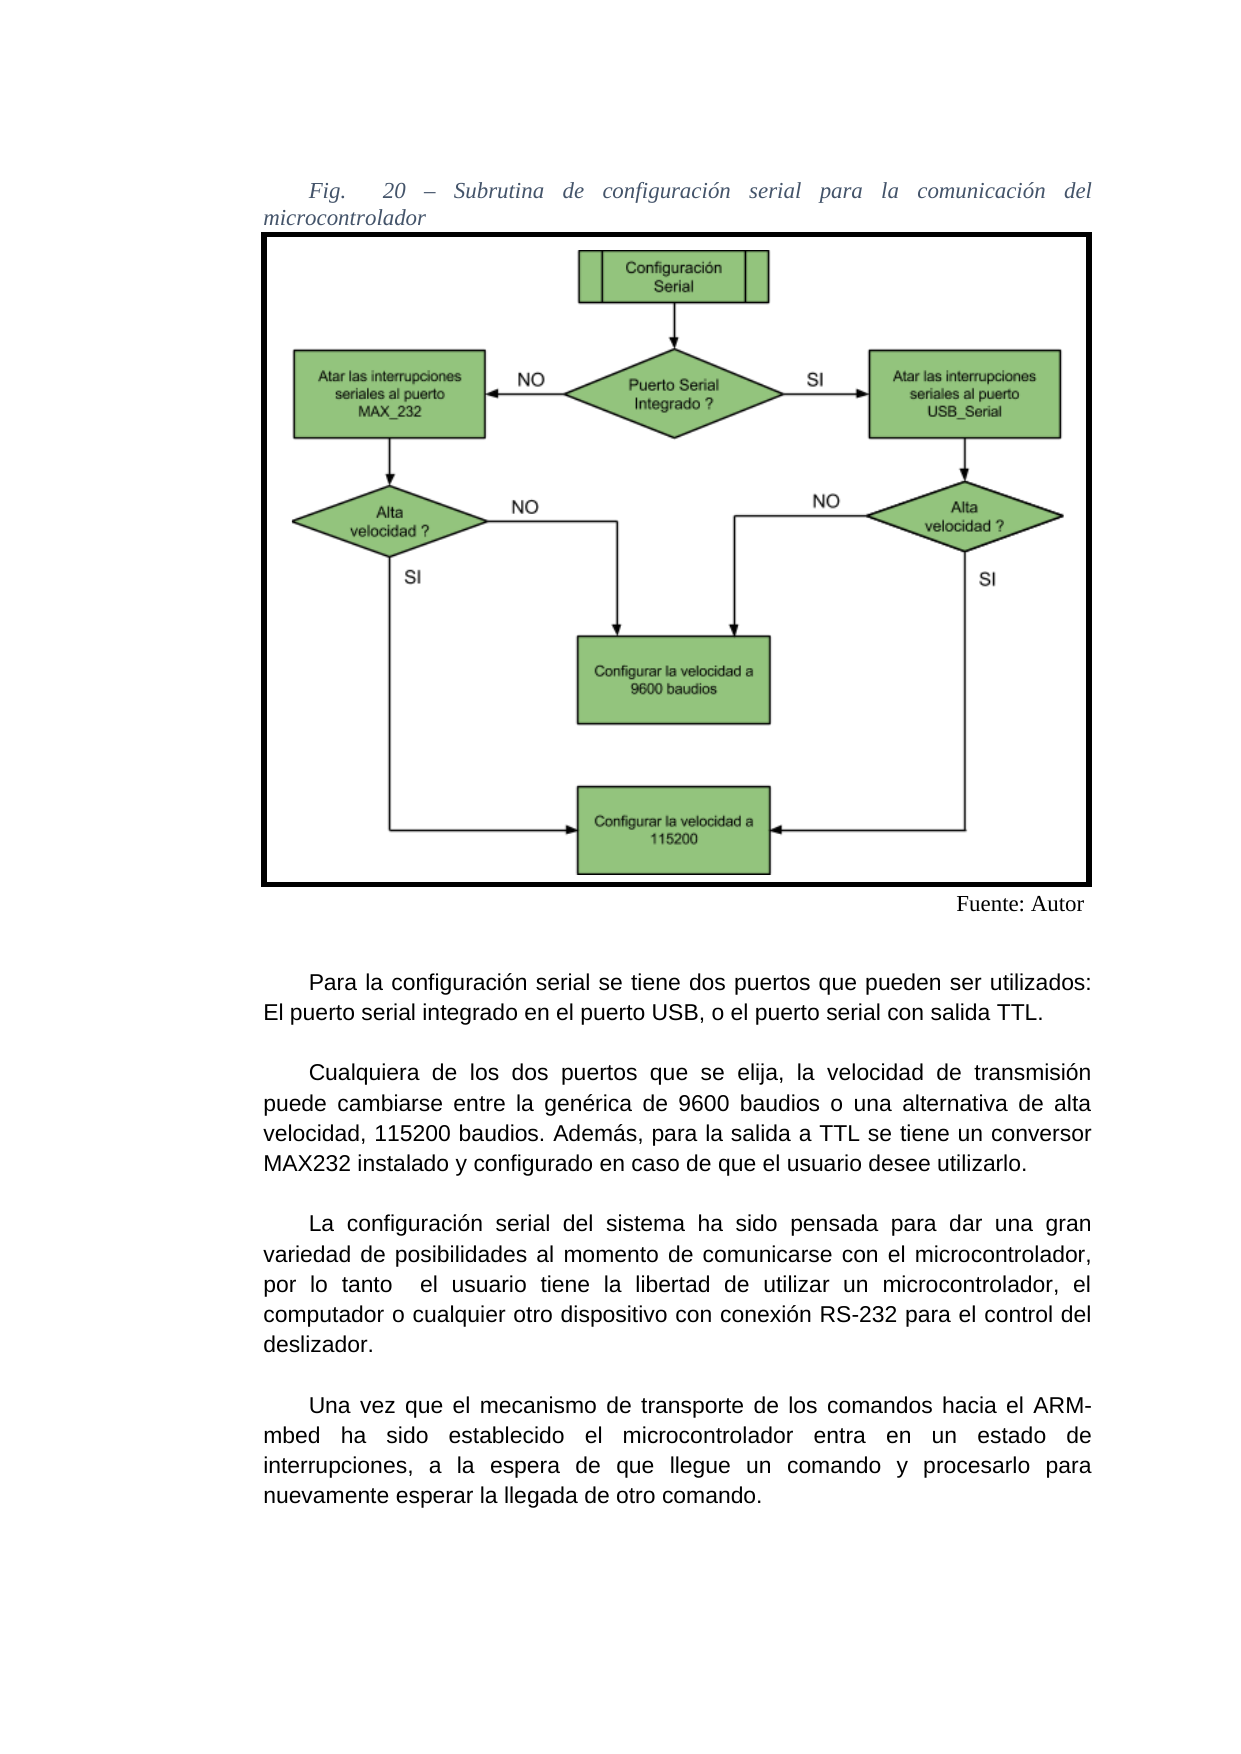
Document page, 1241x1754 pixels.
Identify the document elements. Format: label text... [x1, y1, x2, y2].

text Fig. 20 – Subrutina de configuración serial para la comunicación del microcontrolador [263, 177, 1092, 230]
text Cualquiera de los dos puertos que se elija, la velocidad de transmisión puede cambiarse entre la genérica de 9600 baudios o una alternativa de alta velocidad, 115200 baudios. Además, para la salida a TTL se tiene un conversor MAX232 instalado y configurado en caso de que el usuario desee utilizarlo. [263, 1059, 1092, 1176]
picture [291, 250, 1064, 875]
text La configuración serial del sistema ha sido pensada para dar una gran variedad de posibilidades al momento de comunicarse con el microcontrolador, por lo tanto el usuario tiene la libertad de utilizar un microcontrolador, el computador o cualquier otro dispositivo con conexión RS-232 para el control del deslizador. [263, 1210, 1092, 1358]
text Una vez que el mecanismo de transporte de los comandos hacia el ARM-mbed ha sido establecido el microcontrolador entra en un estado de interrupciones, a la espera de que llegue un comando y procesarlo para nuevamente esperar la llegada de otro comando. [263, 1392, 1092, 1509]
text Para la configuración serial se tiene dos puertos que pueden ser utilizados: El puerto serial integrado en el puerto USB, o el puerto serial con salida TTL. [263, 969, 1092, 1025]
